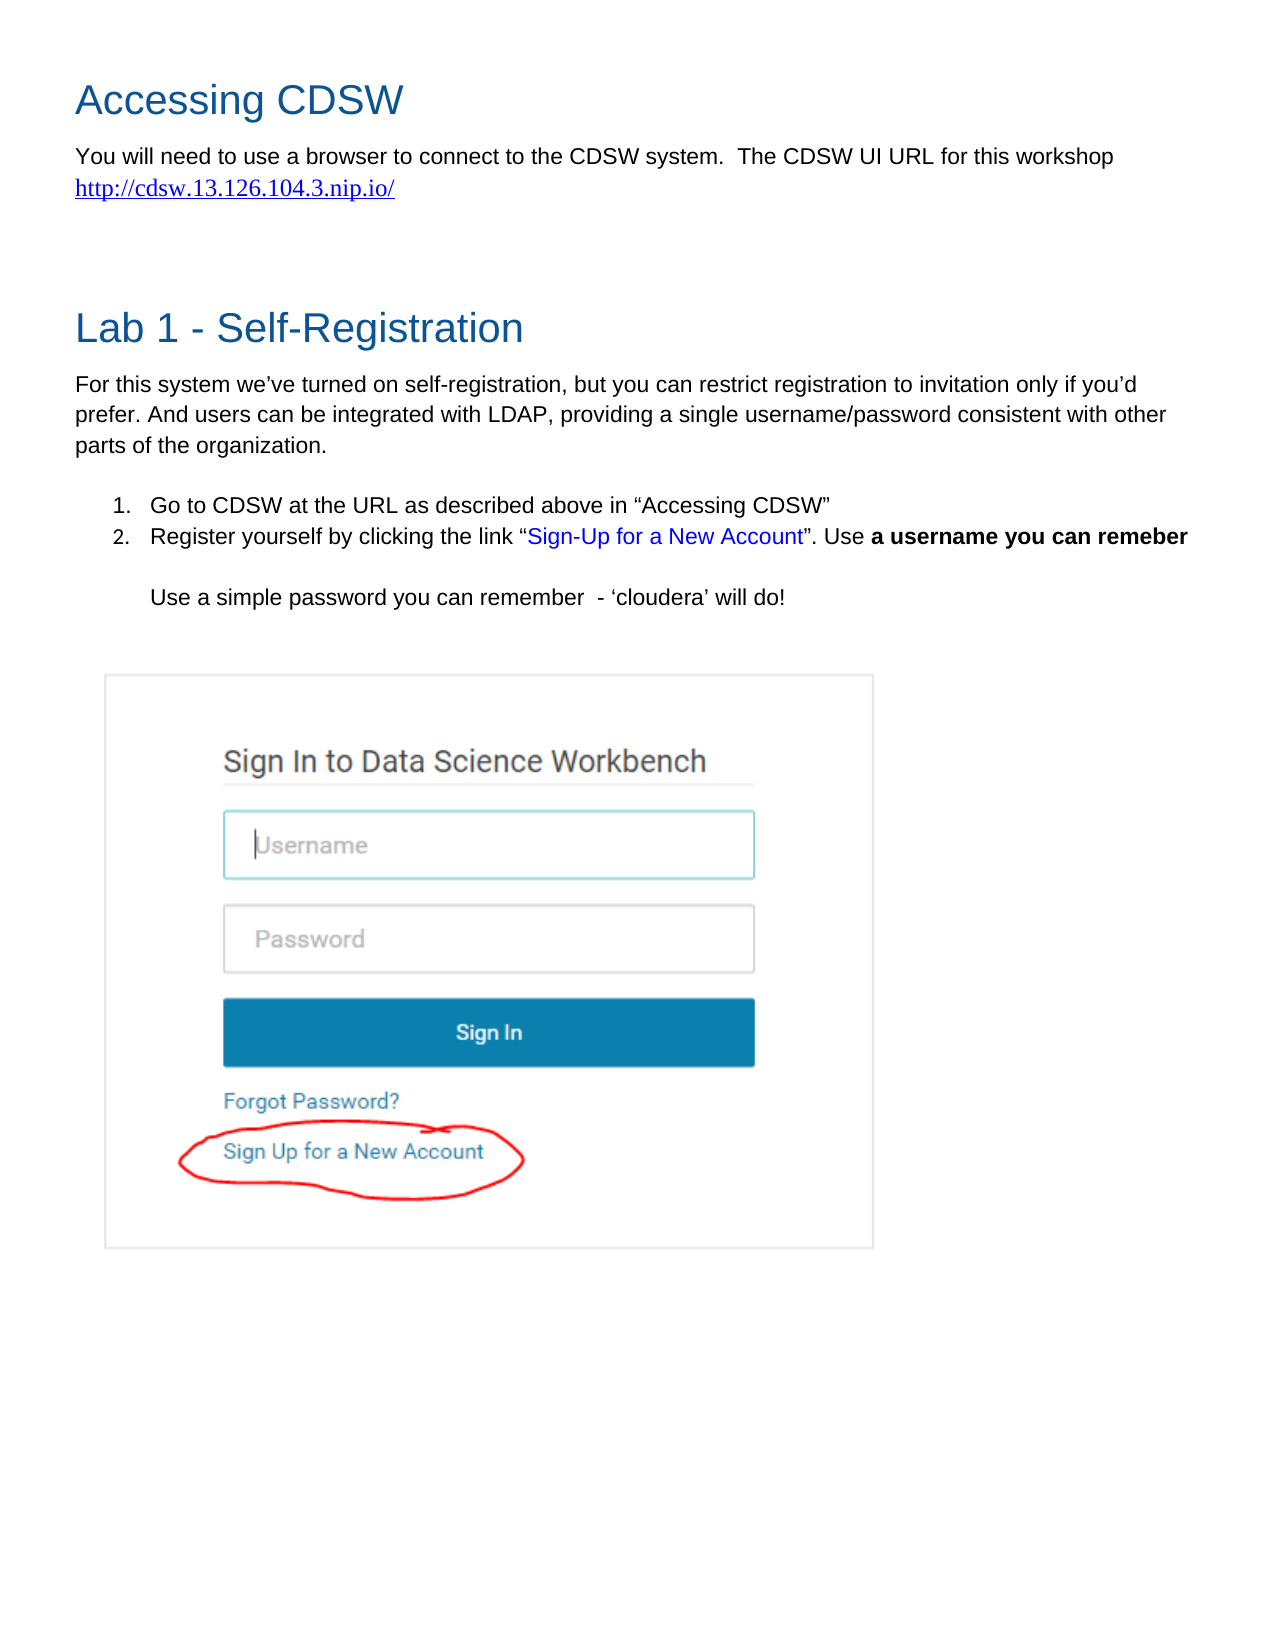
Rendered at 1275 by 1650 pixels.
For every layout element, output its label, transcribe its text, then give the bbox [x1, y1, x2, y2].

picture [75, 644, 935, 1253]
subtitle Lab 1 - Self-Registration [75, 304, 1200, 352]
text http://cdsw.13.126.104.3.nip.io/ [75, 173, 1200, 202]
subtitle Accessing CDSW [75, 75, 1200, 123]
list Register yourself by clicking the link “Sign-Up for a New Account”. Use a username you can remeber Use a simple password you can remember - ‘cloudera’ will do! [112, 522, 1200, 611]
list Go to CDSW at the URL as described above in “Accessing CDSW” [112, 492, 1200, 518]
text For this system we’ve turned on self-registration, but you can restrict registration to invitation only if you’d prefer. And users can be integrated with LDAP, providing a single username/password consistent with other parts of the organization. [75, 371, 1200, 458]
text You will need to use a browser to connect to the CDSW system. The CDSW UI URL for this workshop [75, 143, 1200, 169]
